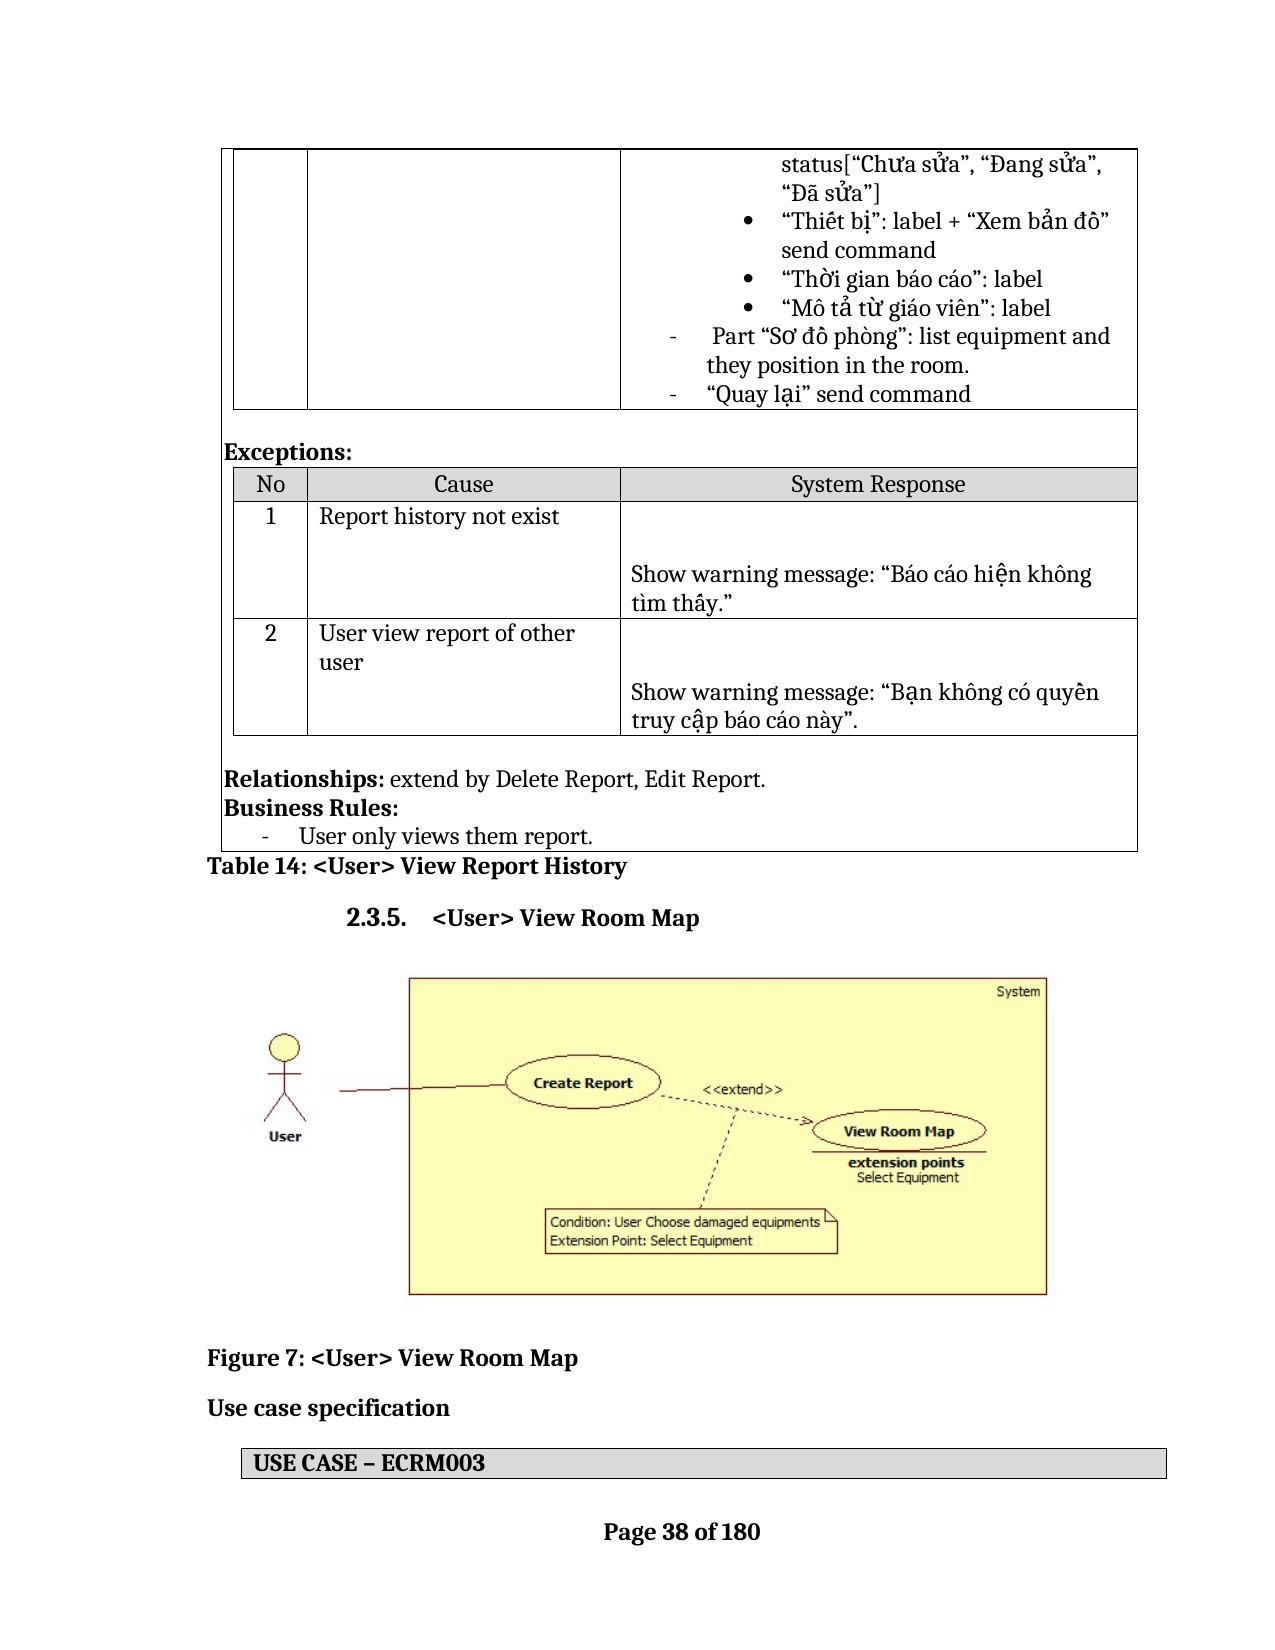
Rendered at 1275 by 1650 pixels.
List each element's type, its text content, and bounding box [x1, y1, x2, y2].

list <User> View Room Map [346, 902, 1157, 933]
picture [206, 953, 1072, 1320]
text Use case specification [207, 1394, 1157, 1423]
table_header USE CASE – ECRM003 [242, 1449, 711, 1478]
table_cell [222, 149, 1137, 851]
table_header [711, 1449, 945, 1478]
table_header [945, 1449, 1166, 1478]
